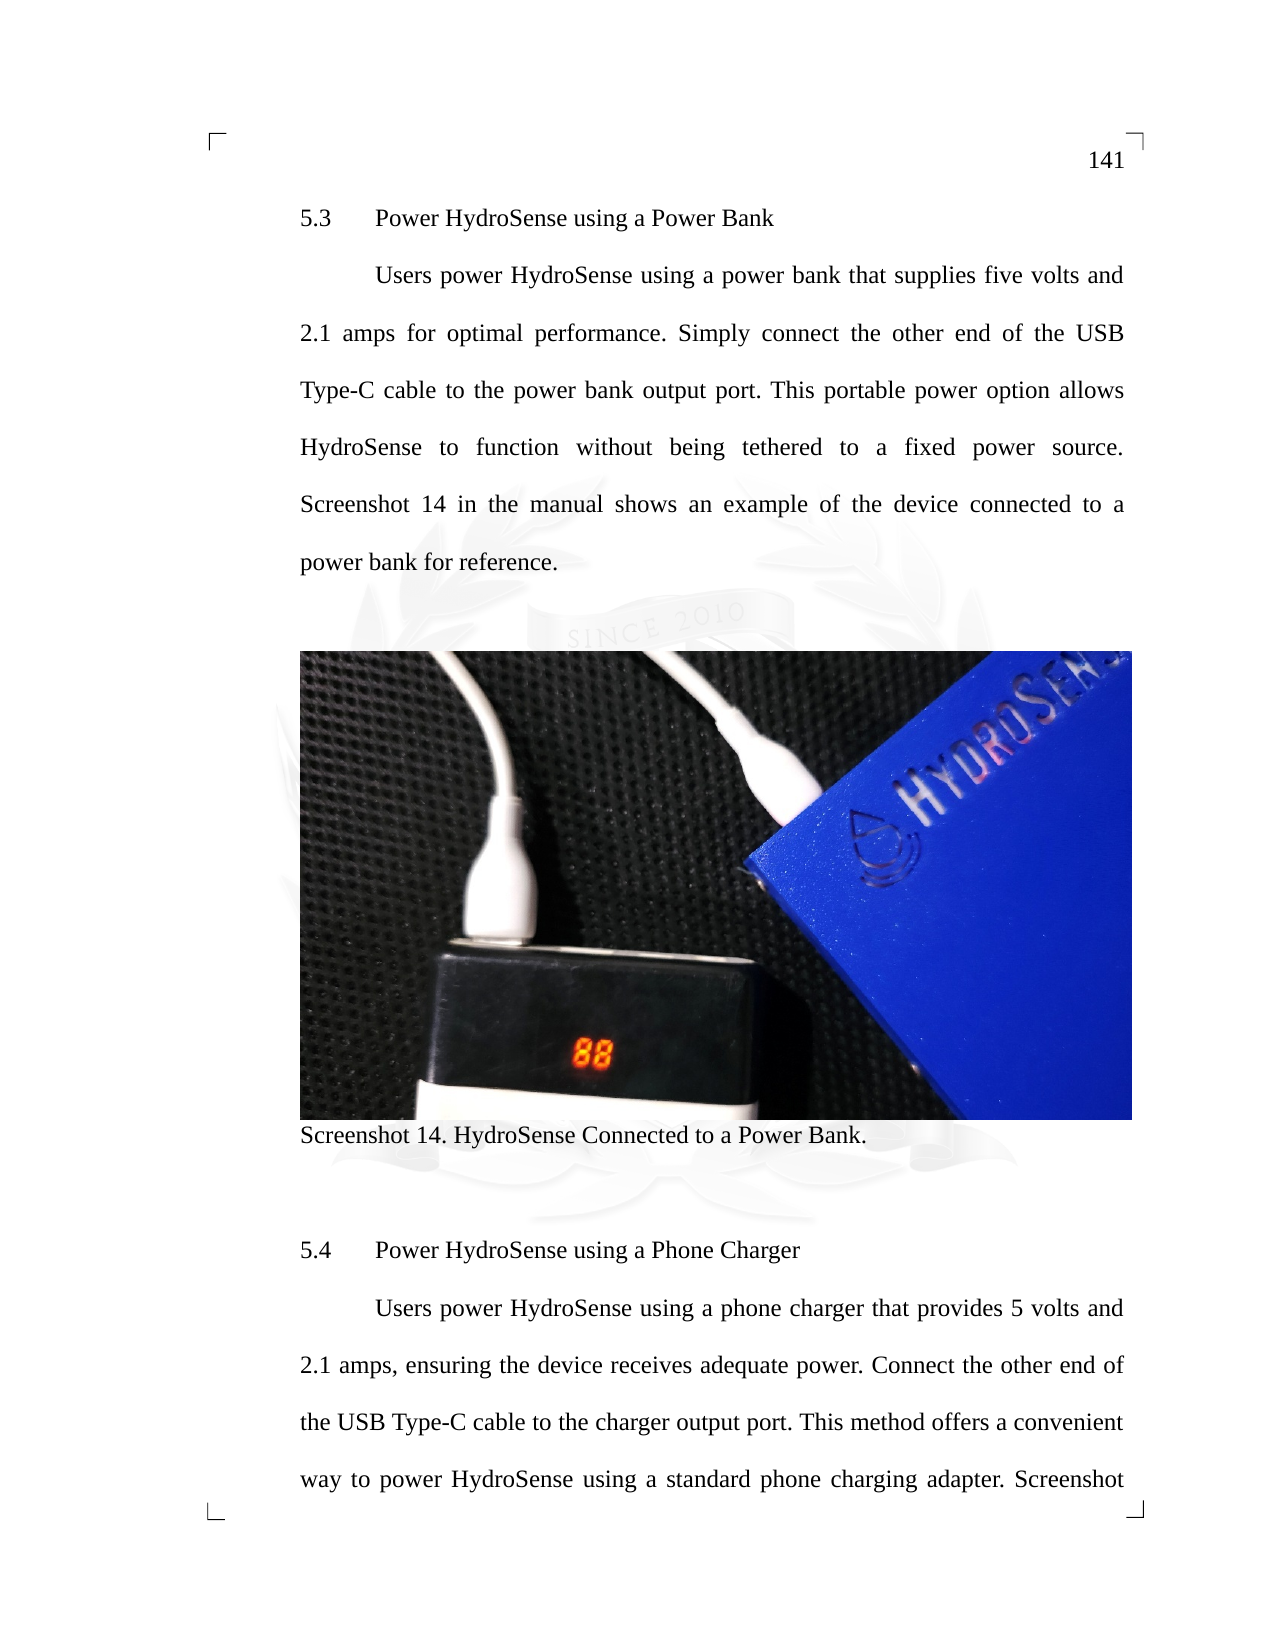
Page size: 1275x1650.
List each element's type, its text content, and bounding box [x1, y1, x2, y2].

text Users power HydroSense using a power bank that supplies five volts and 2.1 amps for optimal performance. Simply connect the other end of the USB Type-C cable to the power bank output port. This portable power option allows HydroSense to function without being tethered to a fixed power source. Screenshot 14 in the manual shows an example of the device connected to a power bank for reference. [300, 261, 1125, 575]
text 5.3 Power HydroSense using a Power Bank [225, 203, 1125, 232]
text 5.4 Power HydroSense using a Phone Charger [300, 1235, 1125, 1264]
text Screenshot 14. HydroSense Connected to a Power Bank. [225, 1120, 1125, 1149]
picture [220, 429, 1132, 1274]
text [300, 1293, 1125, 1493]
